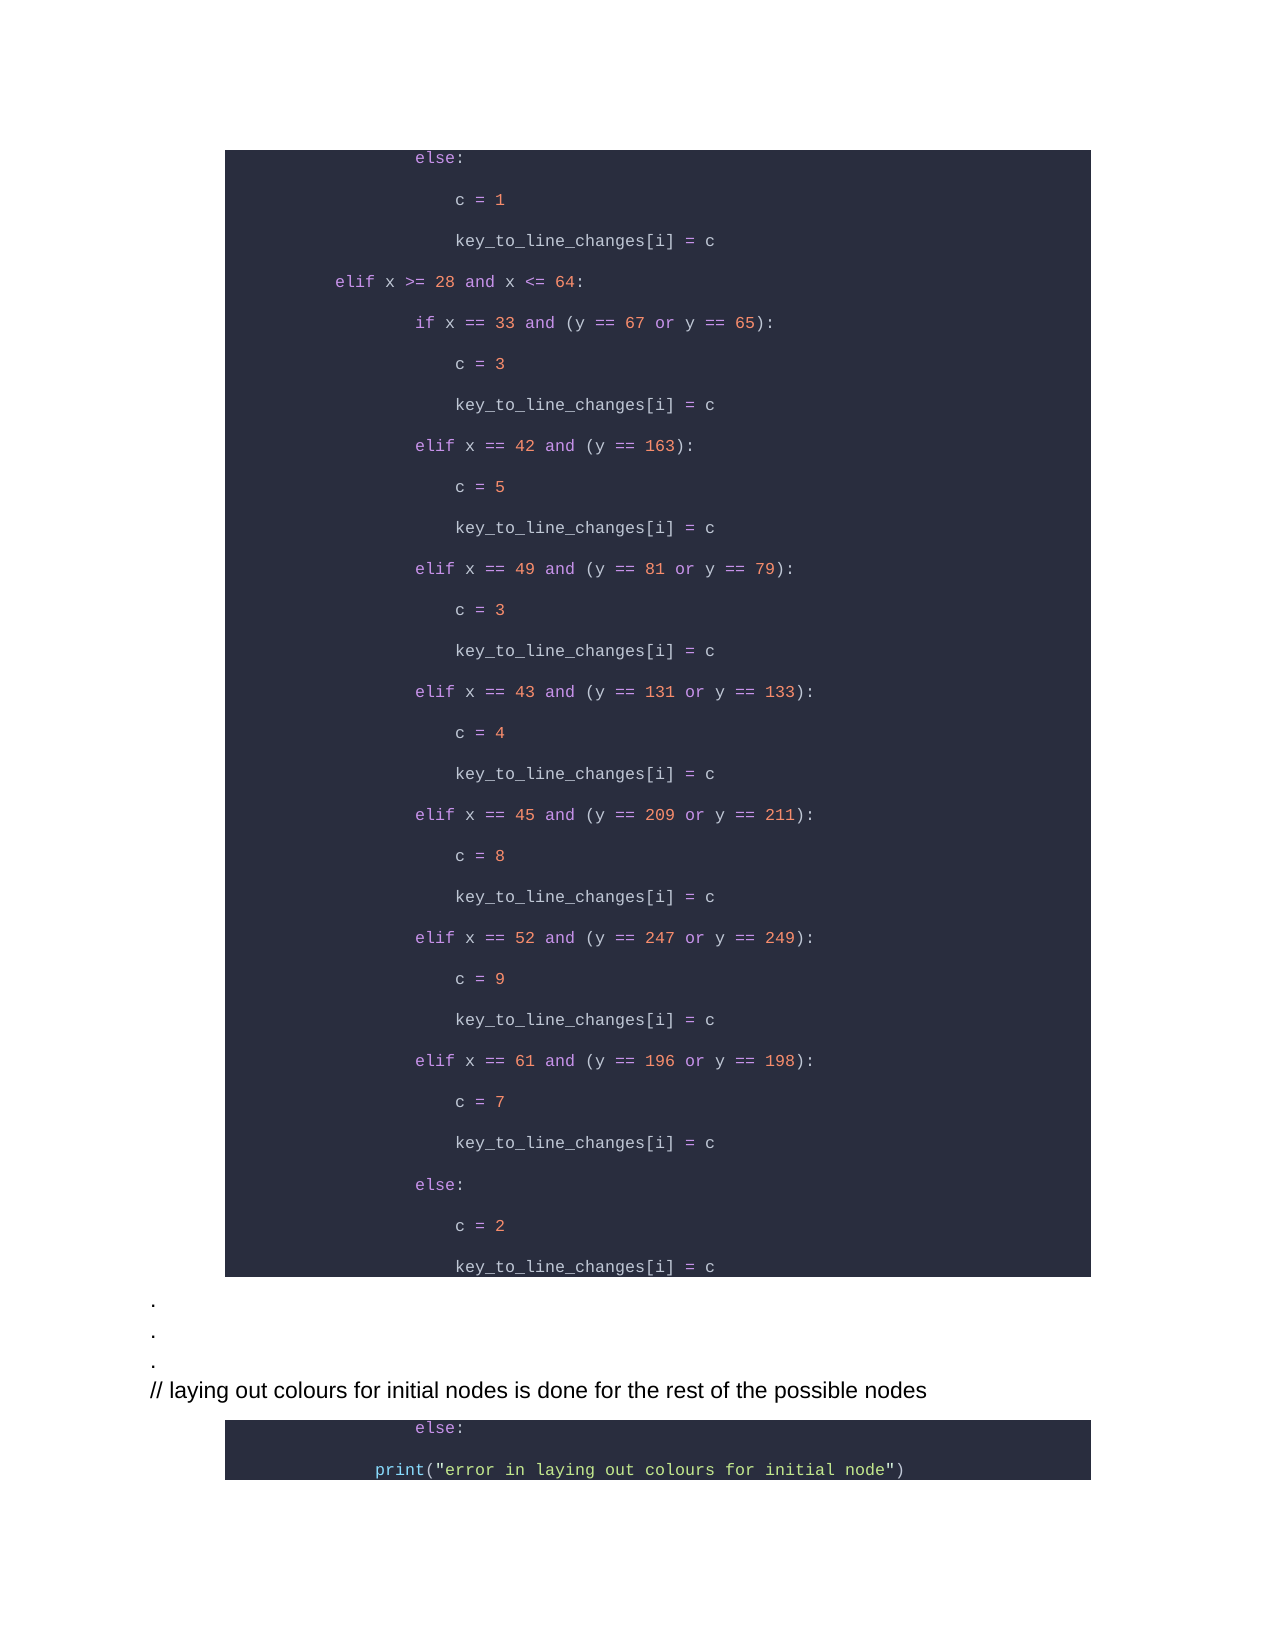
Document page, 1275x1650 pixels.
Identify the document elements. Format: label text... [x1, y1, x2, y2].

text print("error in laying out colours for initial node") [225, 1461, 1091, 1480]
text else: [225, 1420, 1091, 1439]
text key_to_line_changes[i] = c [225, 1012, 1091, 1031]
text . [150, 1286, 1125, 1313]
text c = 3 [225, 355, 1091, 374]
text . [150, 1347, 1125, 1373]
text c = 2 [225, 1217, 1091, 1236]
text else: [225, 150, 1091, 169]
text if x == 33 and (y == 67 or y == 65): [225, 314, 1091, 333]
text key_to_line_changes[i] = c [225, 396, 1091, 415]
text key_to_line_changes[i] = c [225, 889, 1091, 908]
text elif x == 49 and (y == 81 or y == 79): [225, 560, 1091, 579]
text key_to_line_changes[i] = c [225, 1135, 1091, 1154]
text c = 1 [225, 191, 1091, 210]
text key_to_line_changes[i] = c [225, 642, 1091, 661]
text elif x == 52 and (y == 247 or y == 249): [225, 930, 1091, 949]
text key_to_line_changes[i] = c [225, 766, 1091, 784]
text else: [225, 1176, 1091, 1195]
text elif x == 45 and (y == 209 or y == 211): [225, 807, 1091, 826]
text elif x == 61 and (y == 196 or y == 198): [225, 1053, 1091, 1072]
text // laying out colours for initial nodes is done for the rest of the possible nodes [150, 1377, 1125, 1403]
text elif x >= 28 and x <= 64: [225, 273, 1091, 292]
text key_to_line_changes[i] = c [225, 519, 1091, 538]
text c = 4 [225, 724, 1091, 743]
text c = 8 [225, 848, 1091, 867]
text elif x == 42 and (y == 163): [225, 437, 1091, 456]
text elif x == 43 and (y == 131 or y == 133): [225, 683, 1091, 702]
text c = 3 [225, 601, 1091, 620]
text key_to_line_changes[i] = c [225, 232, 1091, 251]
text c = 7 [225, 1094, 1091, 1113]
text key_to_line_changes[i] = c [225, 1258, 1091, 1277]
text . [150, 1317, 1125, 1343]
text c = 5 [225, 478, 1091, 497]
text c = 9 [225, 971, 1091, 990]
